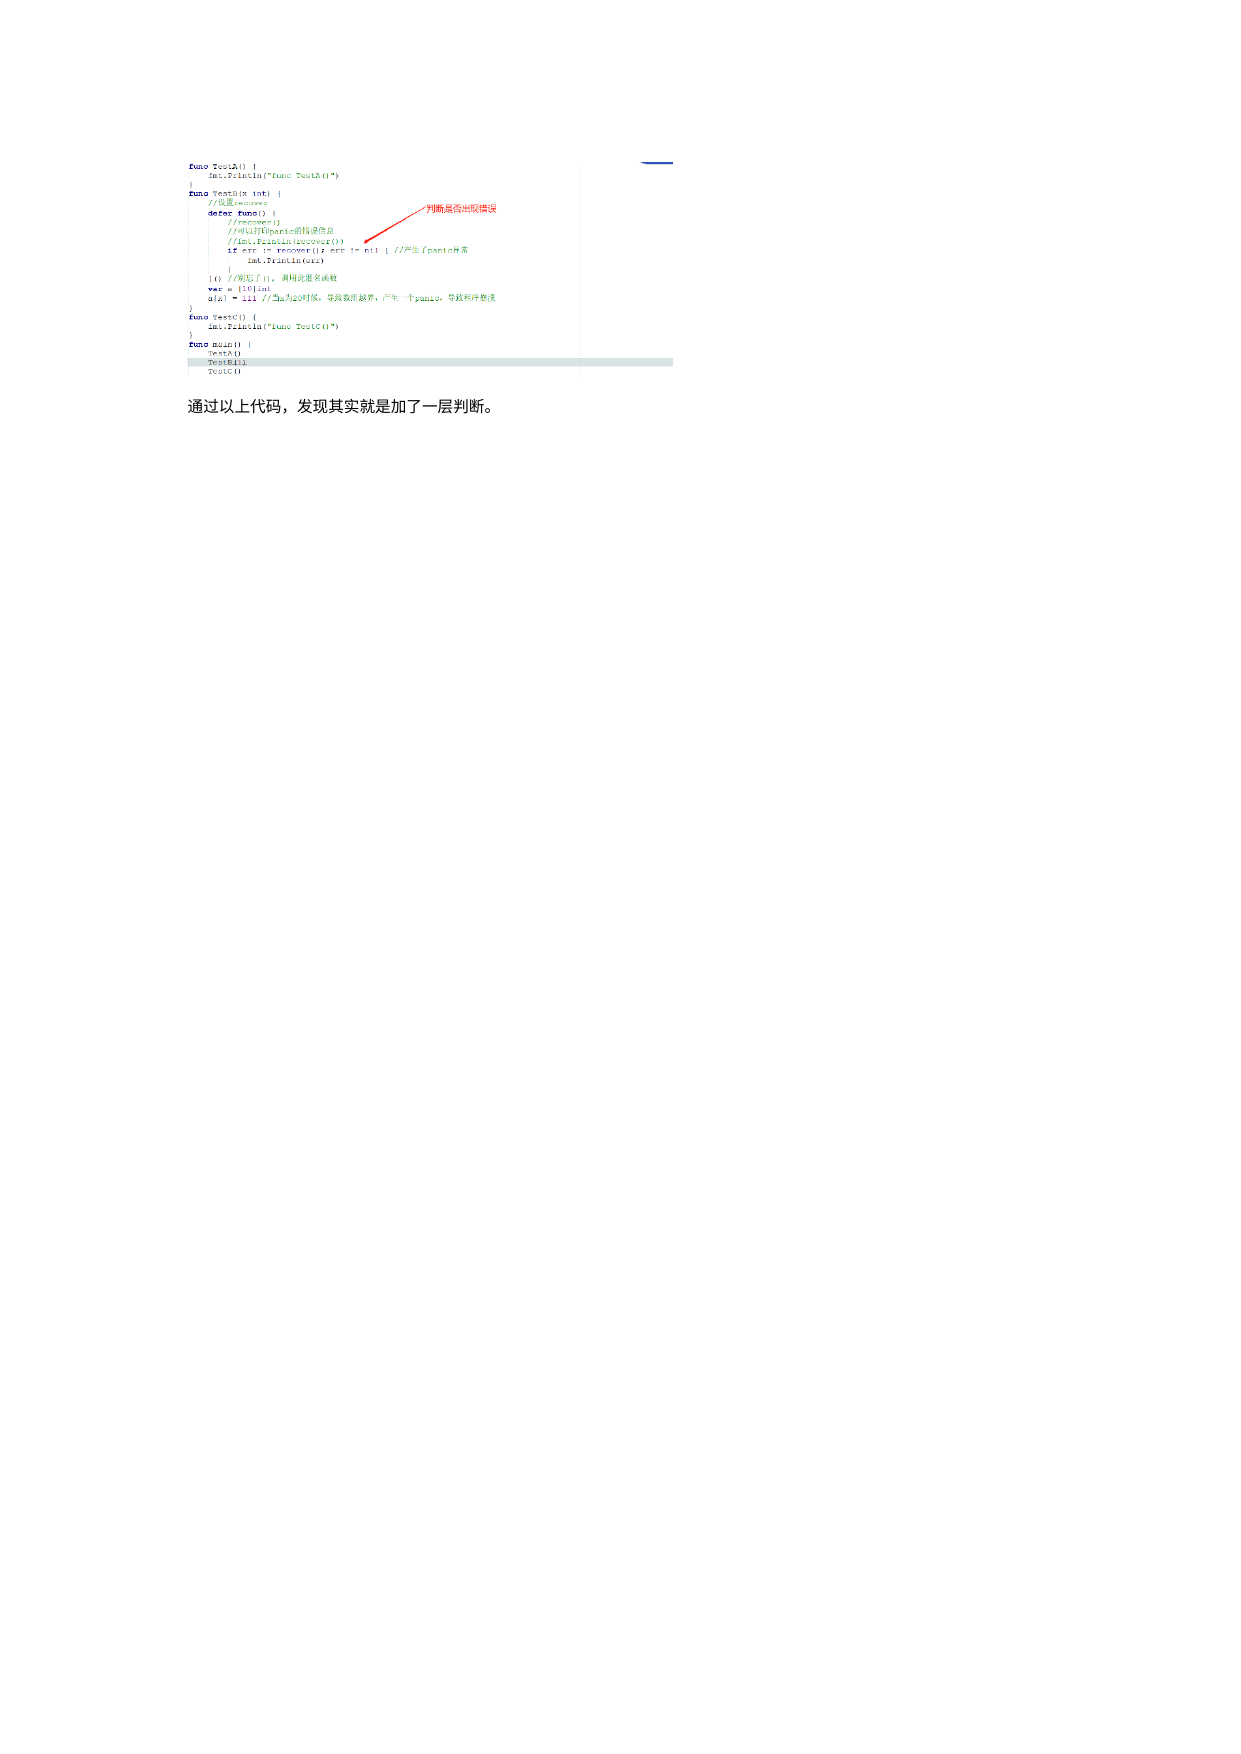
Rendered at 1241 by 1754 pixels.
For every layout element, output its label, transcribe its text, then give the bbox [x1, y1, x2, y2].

picture [187, 162, 673, 380]
text 通过以上代码，发现其实就是加了一层判断。 [187, 389, 1053, 422]
